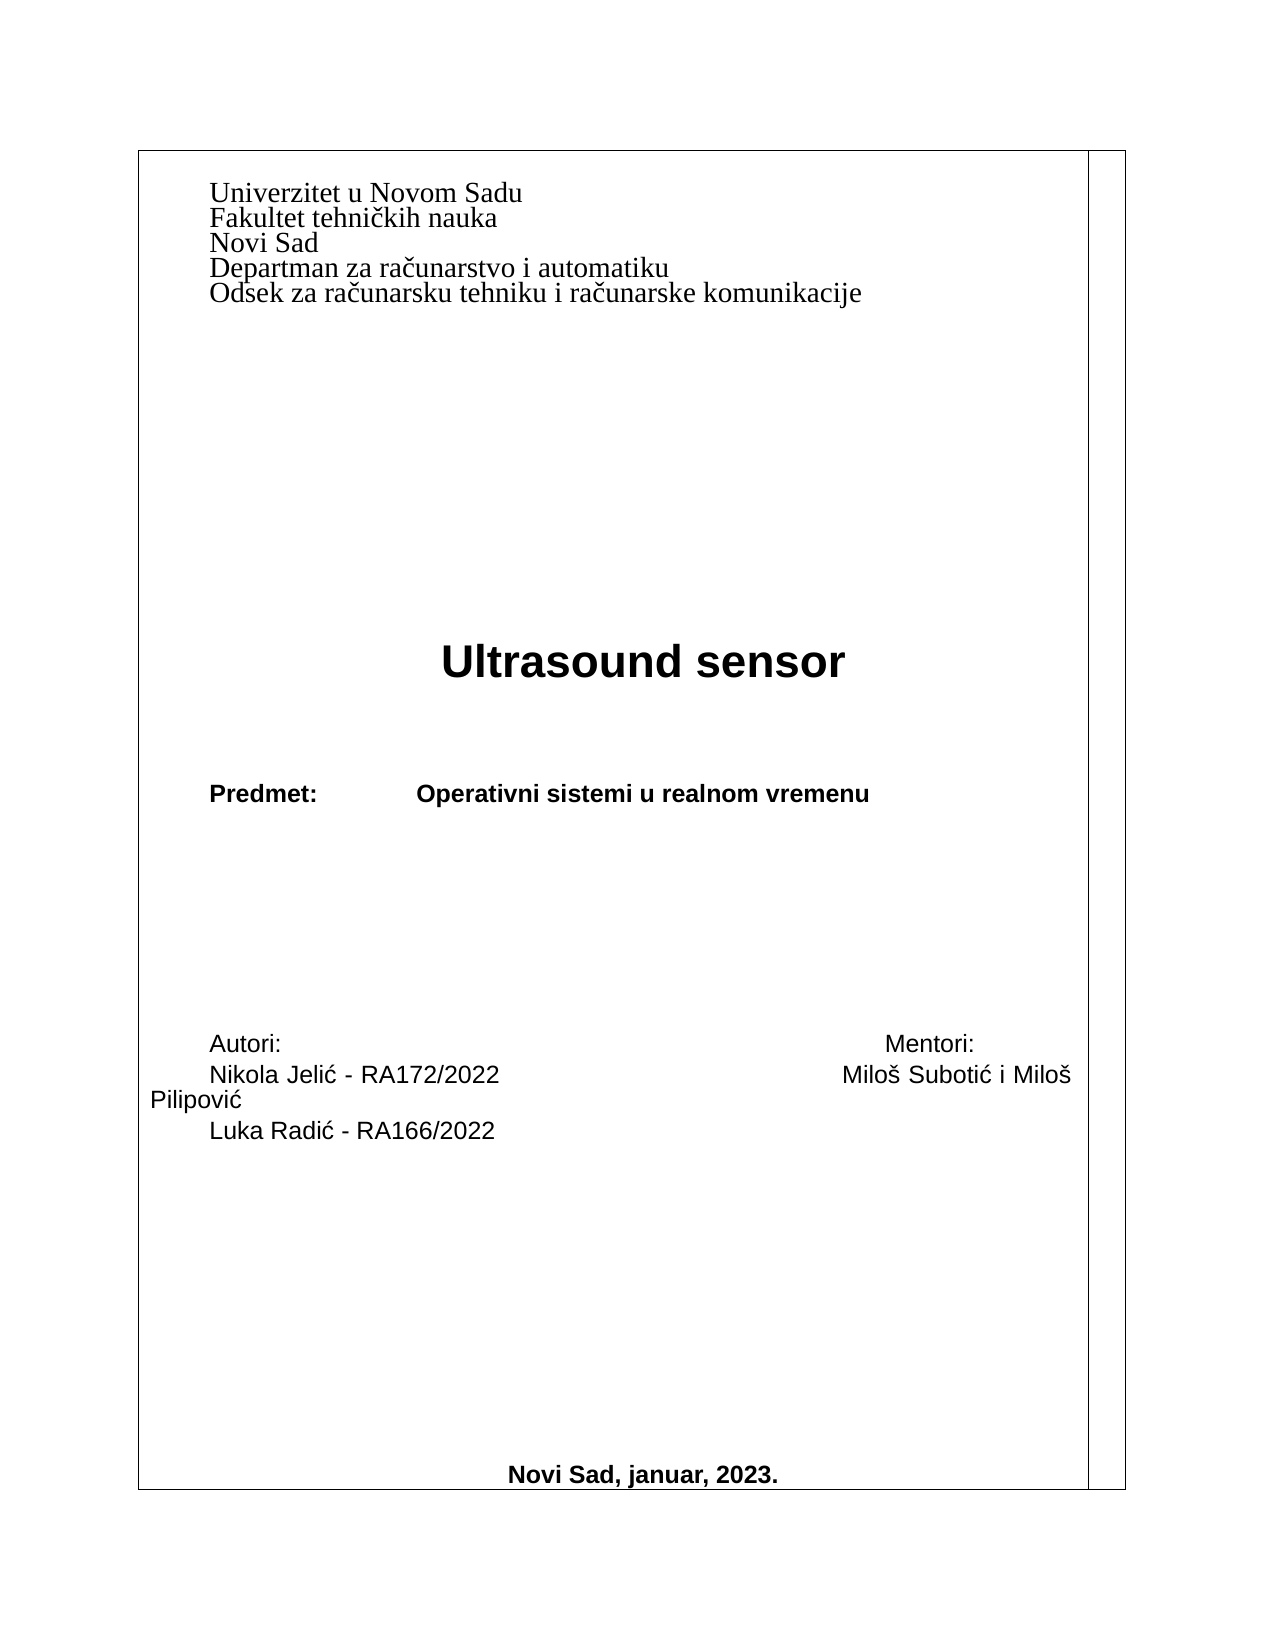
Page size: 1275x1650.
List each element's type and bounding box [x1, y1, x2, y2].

table_header [1089, 151, 1125, 1488]
table_header [139, 151, 1088, 1488]
